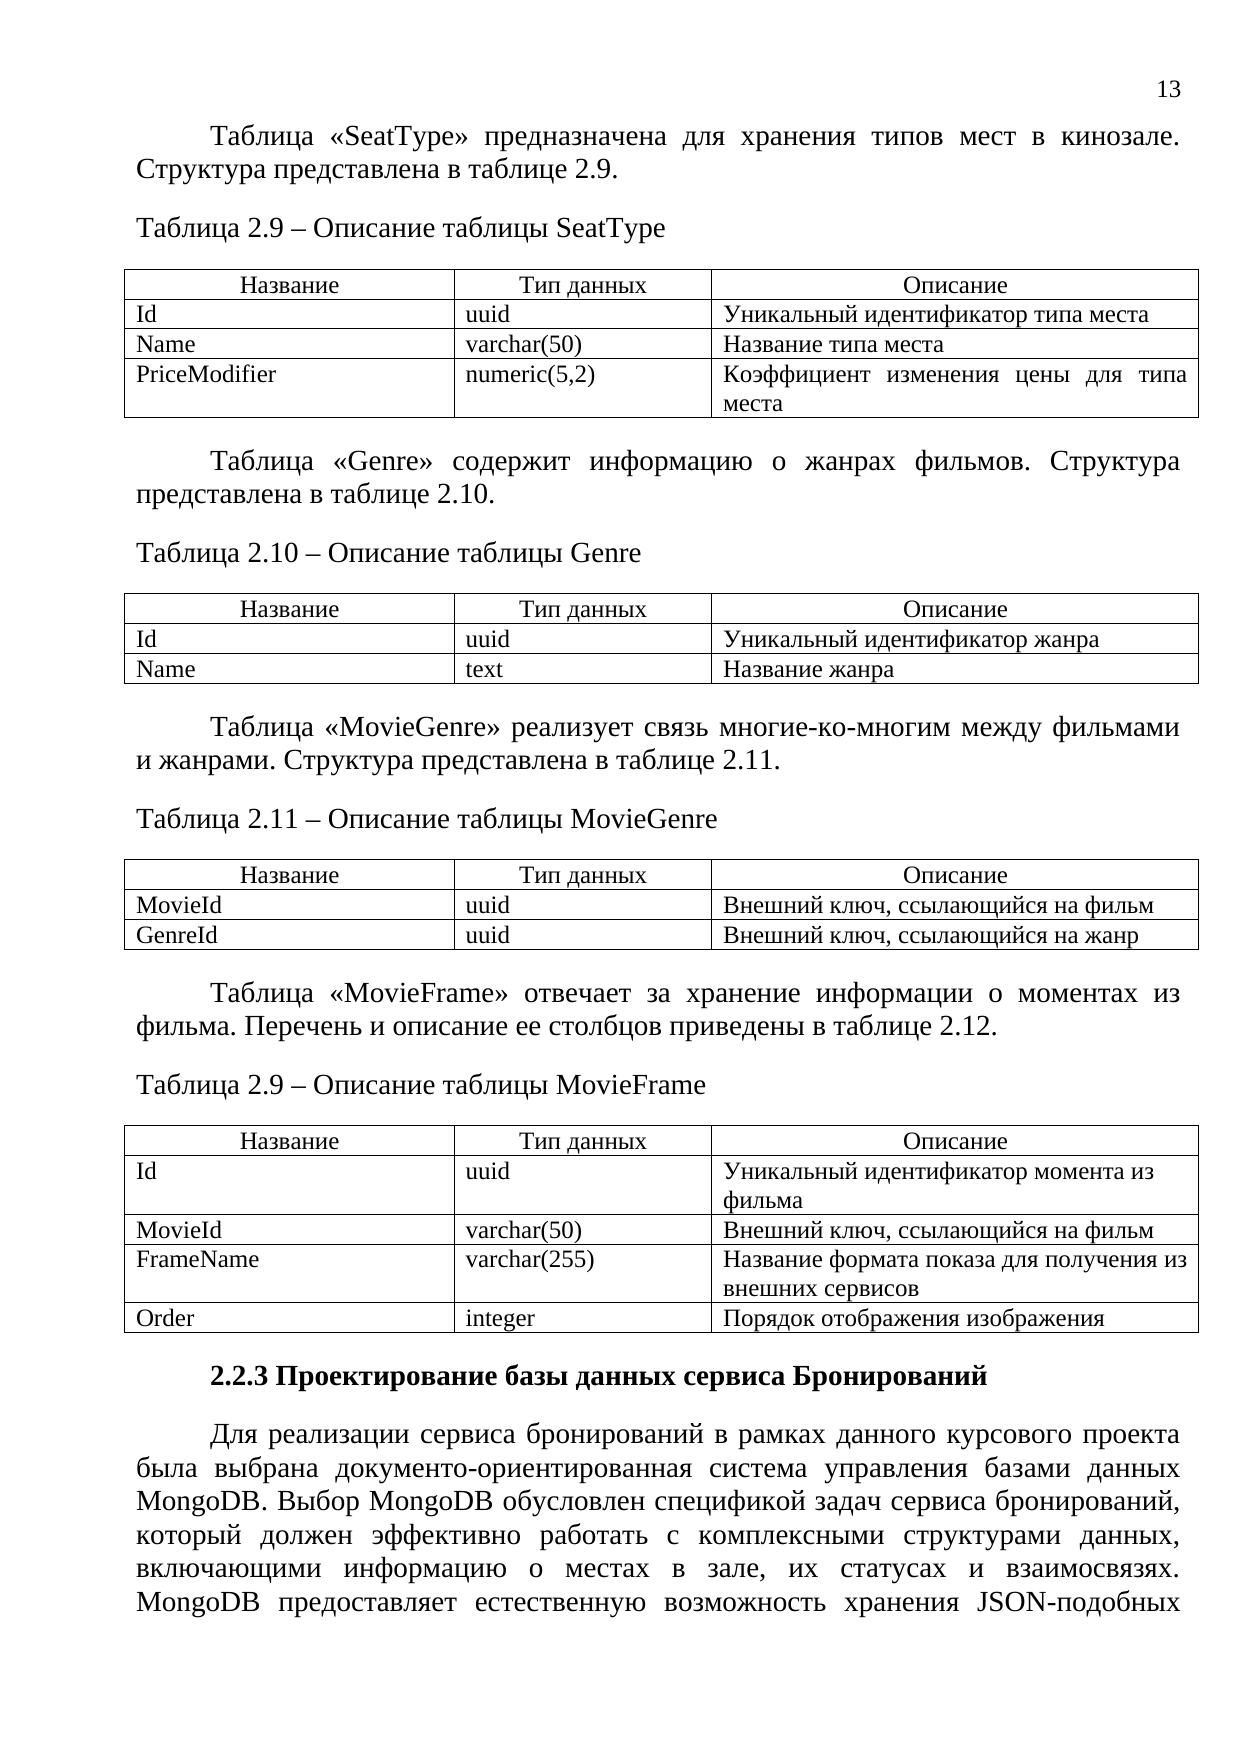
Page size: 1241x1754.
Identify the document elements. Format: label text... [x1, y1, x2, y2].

table_header Описание [712, 1126, 1198, 1155]
table_header Описание [712, 594, 1198, 623]
table_header Описание [712, 270, 1198, 298]
table_header Описание [712, 860, 1198, 889]
subtitle 2.2.3 Проектирование базы данных сервиса Бронирований [136, 1358, 1181, 1391]
table_cell varchar(255) [455, 1245, 711, 1302]
table_cell Order [125, 1303, 454, 1332]
table_cell MovieId [125, 890, 454, 919]
table_cell Внешний ключ, ссылающийся на жанр [712, 920, 1198, 949]
text Таблица 2.9 – Описание таблицы MovieFrame [136, 1067, 1181, 1100]
table_cell uuid [455, 890, 711, 919]
table_cell Название формата показа для получения из внешних сервисов [712, 1245, 1198, 1302]
table_cell numeric(5,2) [455, 359, 711, 417]
table_header Название [125, 270, 454, 298]
table_cell Внешний ключ, ссылающийся на фильм [712, 890, 1198, 919]
table_header Название [125, 1126, 454, 1155]
table_cell uuid [455, 300, 711, 328]
table_header Название [125, 594, 454, 623]
table_header Название [125, 860, 454, 889]
table_cell PriceModifier [125, 359, 454, 417]
text Таблица «MovieGenre» реализует связь многие-ко-многим между фильмами и жанрами. Структура представлена в таблице 2.11. [136, 709, 1181, 776]
table_cell uuid [455, 1156, 711, 1214]
table_header Тип данных [455, 860, 711, 889]
text Таблица 2.11 – Описание таблицы MovieGenre [136, 801, 1181, 834]
table_cell FrameName [125, 1245, 454, 1302]
table_cell MovieId [125, 1215, 454, 1243]
table_header Тип данных [455, 1126, 711, 1155]
table_cell Внешний ключ, ссылающийся на фильм [712, 1215, 1198, 1243]
table_cell Id [125, 1156, 454, 1214]
table_cell Name [125, 329, 454, 358]
table_cell Уникальный идентификатор жанра [712, 624, 1198, 653]
table_cell text [455, 654, 711, 683]
table_cell Id [125, 624, 454, 653]
text Таблица «Genre» содержит информацию о жанрах фильмов. Структура представлена в таблице 2.10. [136, 443, 1181, 510]
table_header Тип данных [455, 594, 711, 623]
table_cell GenreId [125, 920, 454, 949]
table_header Тип данных [455, 270, 711, 298]
table_cell uuid [455, 920, 711, 949]
text Таблица «SeatType» предназначена для хранения типов мест в кинозале. Структура представлена в таблице 2.9. [136, 118, 1181, 185]
table_cell Уникальный идентификатор типа места [712, 300, 1198, 328]
table_cell Уникальный идентификатор момента из фильма [712, 1156, 1198, 1214]
table_cell Id [125, 300, 454, 328]
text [136, 1416, 1181, 1618]
table_cell varchar(50) [455, 329, 711, 358]
table_cell uuid [455, 624, 711, 653]
table_cell Name [125, 654, 454, 683]
table_cell Порядок отображения изображения [712, 1303, 1198, 1332]
table_cell Название жанра [712, 654, 1198, 683]
text Таблица «MovieFrame» отвечает за хранение информации о моментах из фильма. Перечень и описание ее столбцов приведены в таблице 2.12. [136, 975, 1181, 1042]
table_cell Название типа места [712, 329, 1198, 358]
table_cell Коэффициент изменения цены для типа места [712, 359, 1198, 417]
text Таблица 2.10 – Описание таблицы Genre [136, 535, 1181, 568]
table_cell varchar(50) [455, 1215, 711, 1243]
text Таблица 2.9 – Описание таблицы SeatType [136, 210, 1181, 244]
table_cell integer [455, 1303, 711, 1332]
